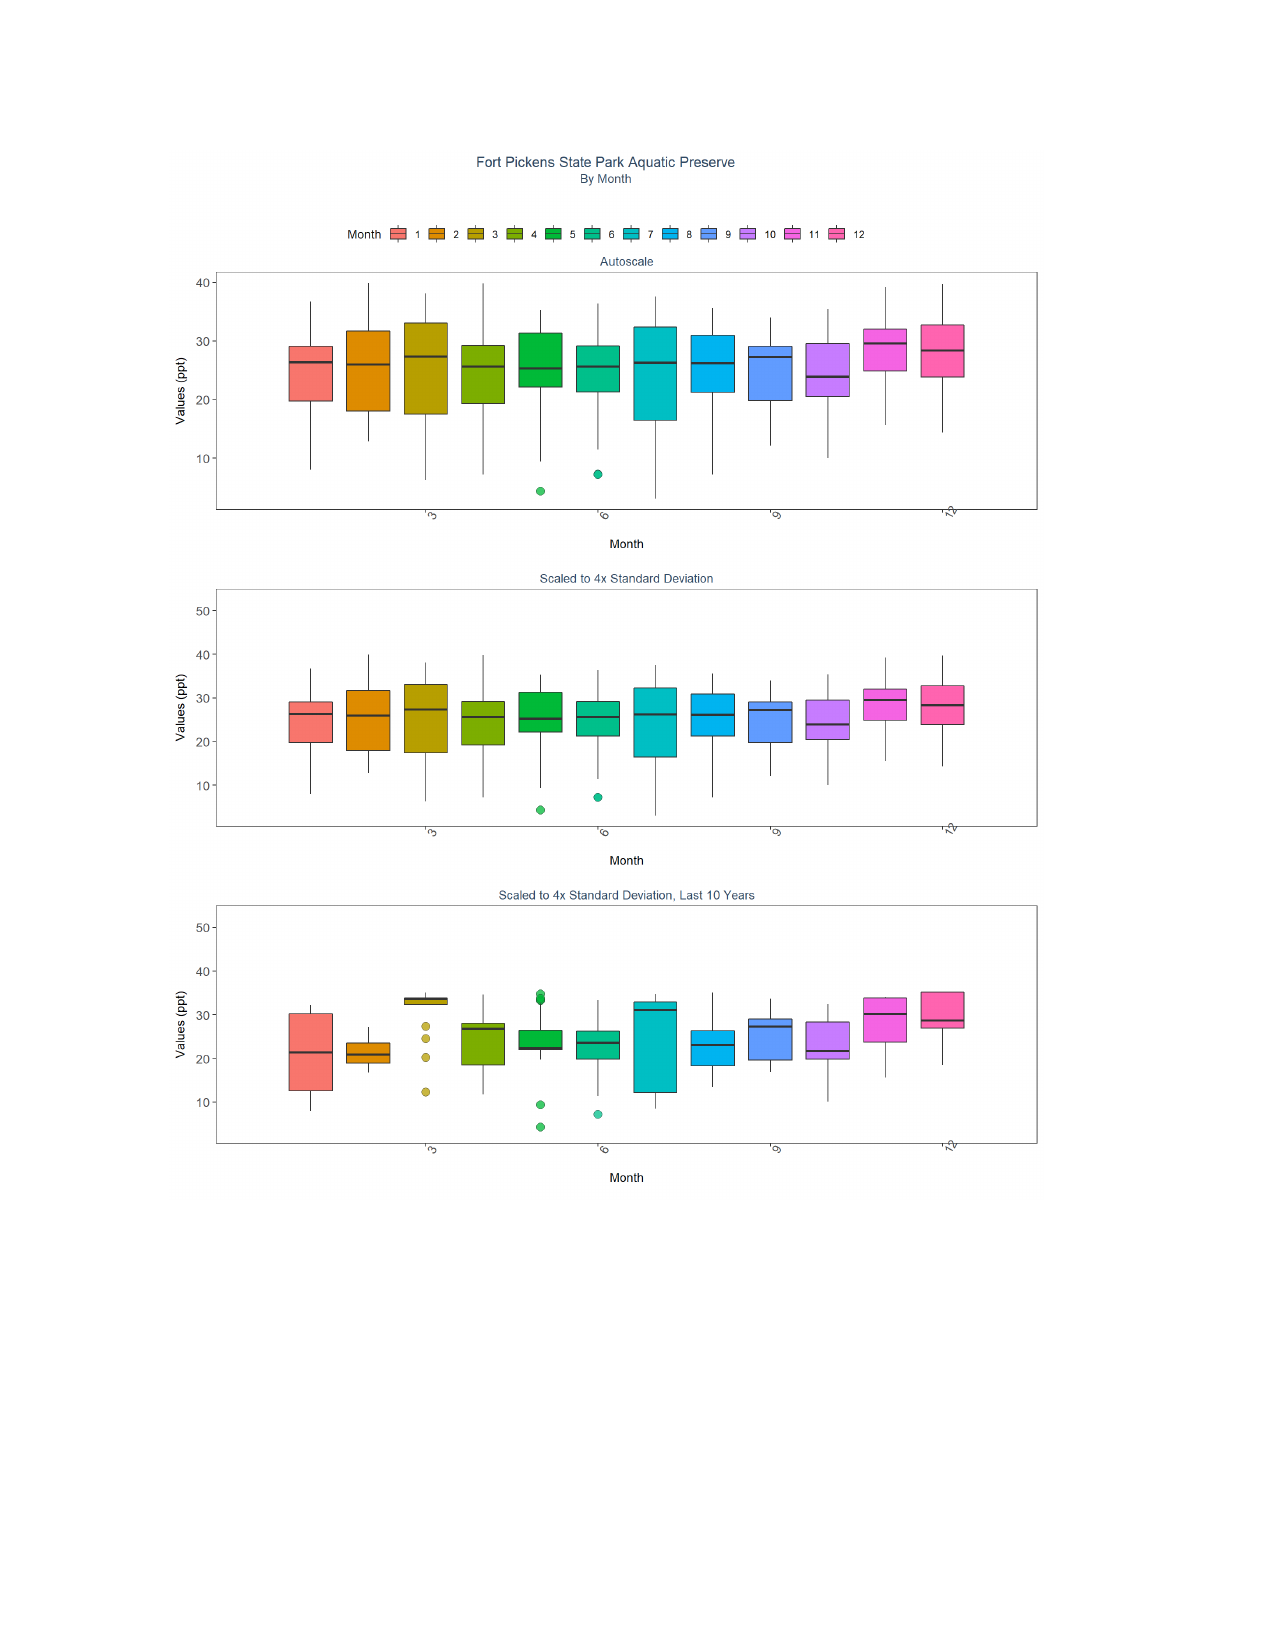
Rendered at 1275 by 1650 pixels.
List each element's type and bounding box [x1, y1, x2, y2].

picture [168, 150, 1044, 1200]
